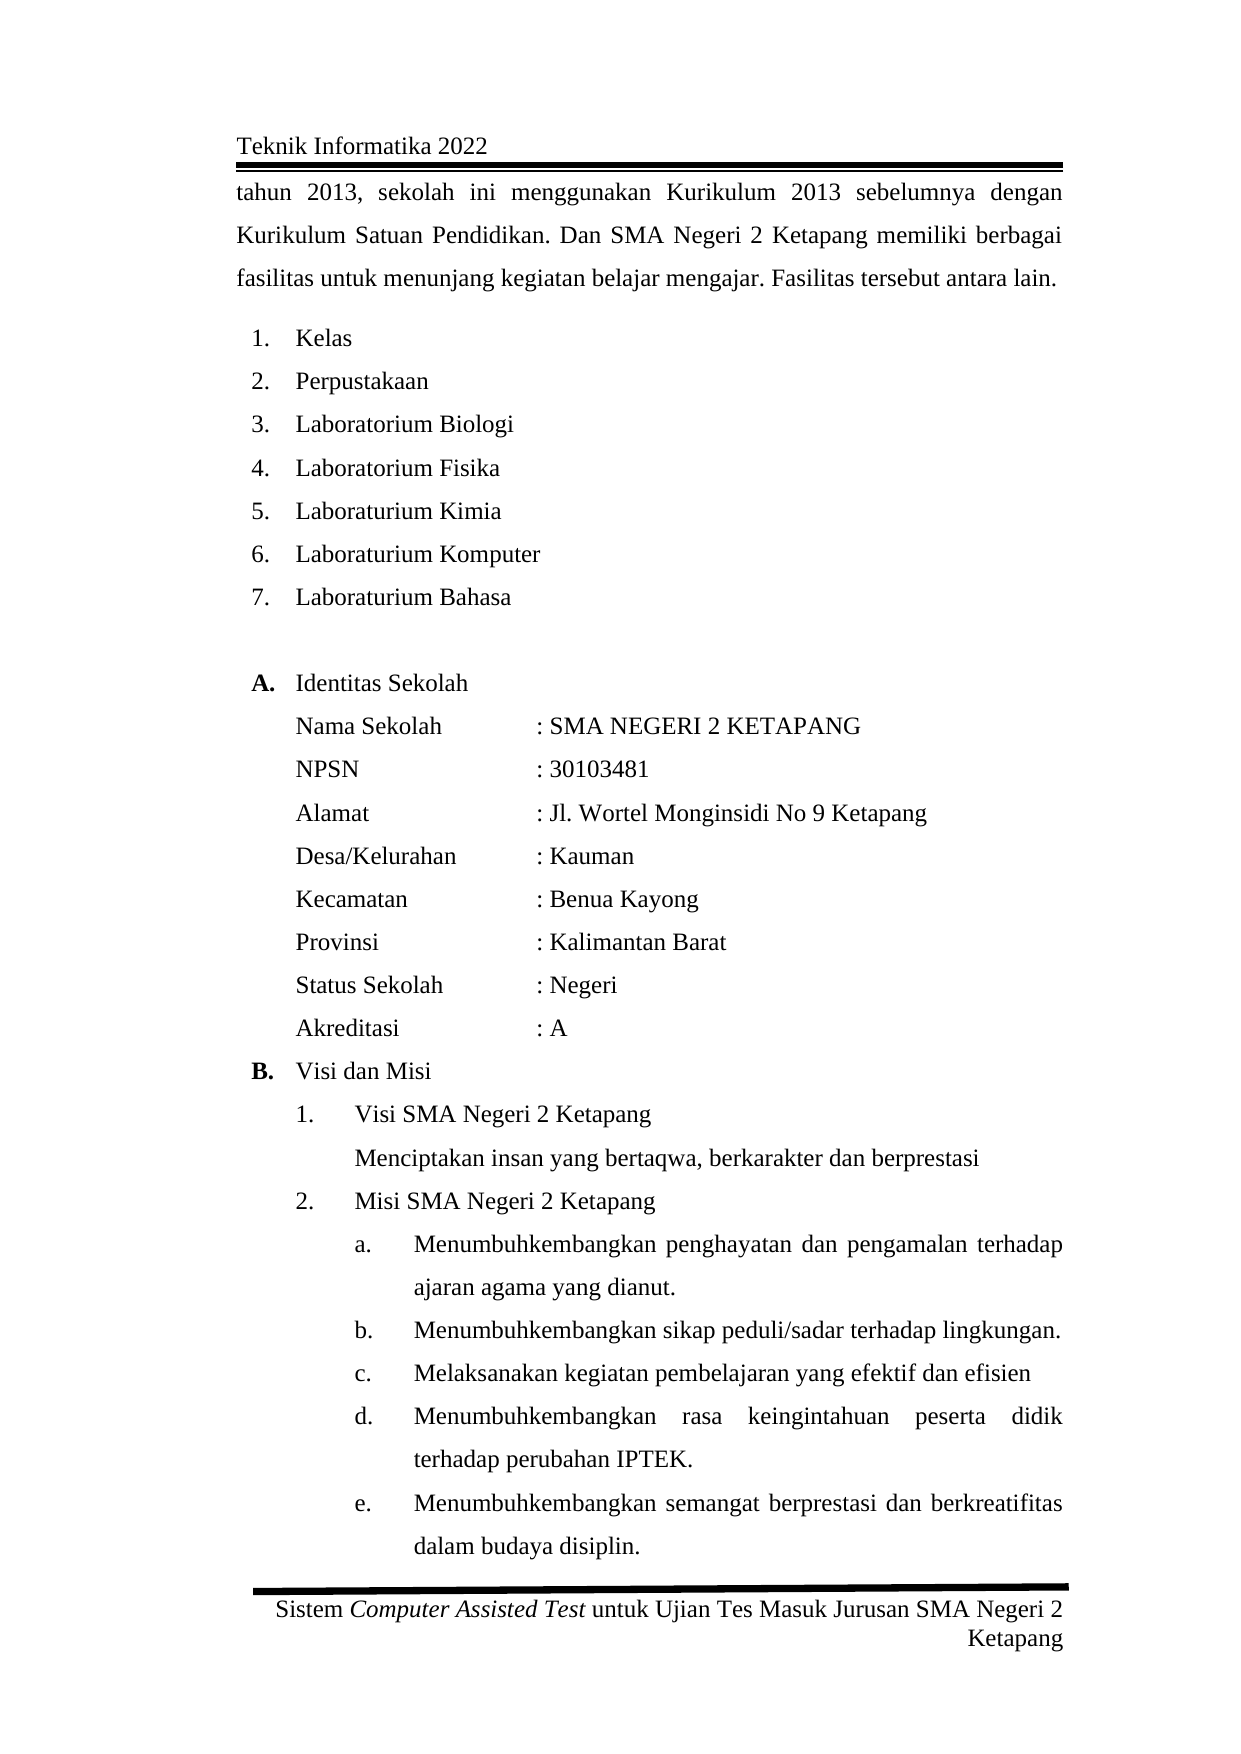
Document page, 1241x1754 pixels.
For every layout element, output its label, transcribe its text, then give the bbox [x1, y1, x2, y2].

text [236, 177, 1063, 292]
list Laboraturium Bahasa [251, 582, 1063, 611]
list Visi dan Misi [251, 1056, 1063, 1085]
list Menumbuhkembangkan penghayatan dan pengamalan terhadap ajaran agama yang dianut. [354, 1229, 1063, 1301]
list Menumbuhkembangkan rasa keingintahuan peserta didik terhadap perubahan IPTEK. [354, 1401, 1063, 1473]
list Kelas [251, 323, 1063, 352]
list Kecamatan : Benua Kayong [295, 884, 1063, 913]
list Menciptakan insan yang bertaqwa, berkarakter dan berprestasi [295, 1143, 1063, 1171]
list Laboratorium Fisika [251, 453, 1063, 481]
list Menumbuhkembangkan semangat berprestasi dan berkreatifitas dalam budaya disiplin. [354, 1488, 1063, 1559]
list Akreditasi : A [295, 1013, 1063, 1042]
list Alamat : Jl. Wortel Monginsidi No 9 Ketapang [295, 798, 1063, 826]
list Menumbuhkembangkan sikap peduli/sadar terhadap lingkungan. [354, 1315, 1063, 1344]
list Melaksanakan kegiatan pembelajaran yang efektif dan efisien [354, 1358, 1063, 1387]
list Identitas Sekolah [251, 668, 1063, 697]
list Laboratorium Biologi [251, 409, 1063, 438]
list Desa/Kelurahan : Kauman [295, 841, 1063, 869]
list Provinsi : Kalimantan Barat [295, 927, 1063, 956]
list Status Sekolah : Negeri [295, 970, 1063, 999]
list Misi SMA Negeri 2 Ketapang [295, 1186, 1063, 1214]
list Laboraturium Kimia [251, 496, 1063, 524]
list Nama Sekolah : SMA NEGERI 2 KETAPANG [295, 711, 1063, 740]
list Perpustakaan [251, 366, 1063, 395]
list NPSN : 30103481 [295, 754, 1063, 783]
list Visi SMA Negeri 2 Ketapang [295, 1099, 1063, 1128]
list Laboraturium Komputer [251, 539, 1063, 568]
